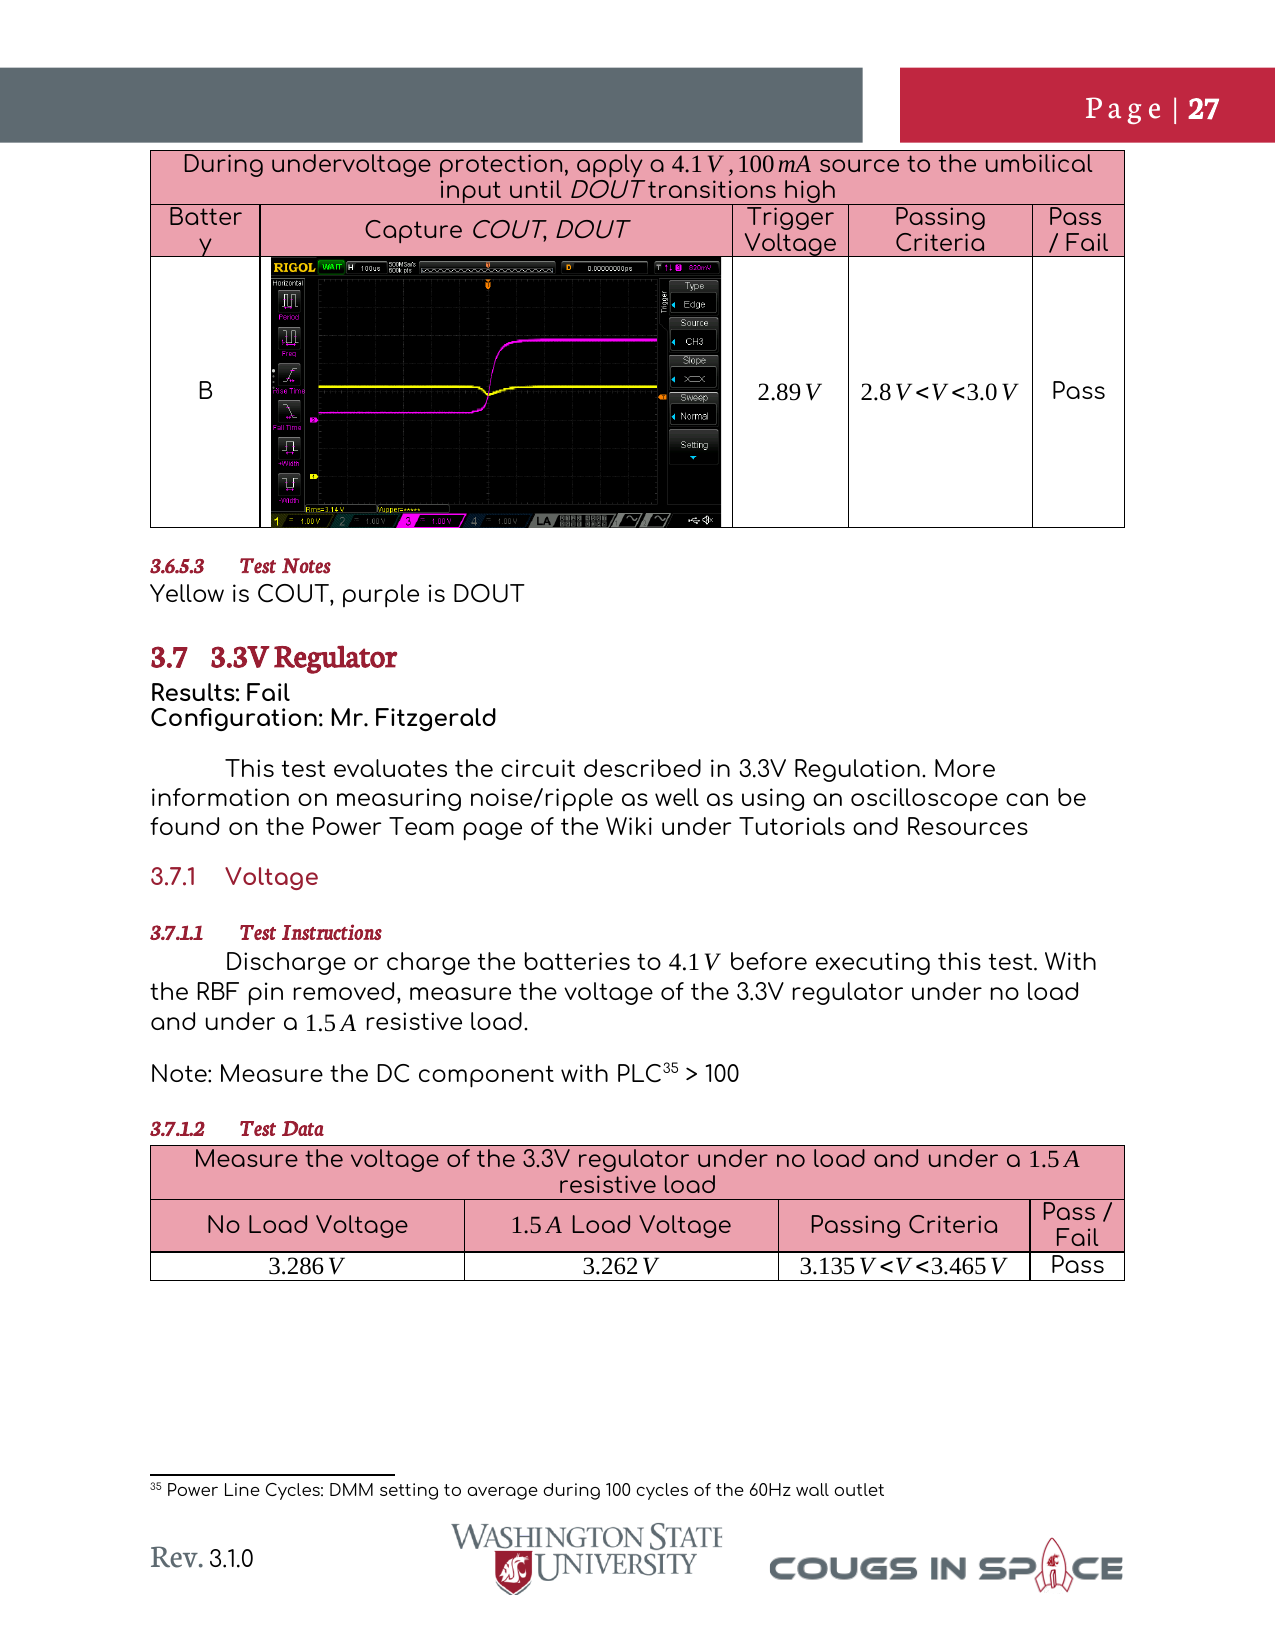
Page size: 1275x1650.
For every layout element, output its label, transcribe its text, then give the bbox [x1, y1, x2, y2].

table_cell Load Voltage [465, 1200, 778, 1251]
text Results: Fail [150, 681, 1125, 706]
table_cell Passing Criteria [849, 205, 1032, 256]
table_cell Trigger Voltage [733, 205, 848, 256]
subtitle Test Data [150, 1112, 1125, 1141]
table_cell [151, 1253, 464, 1280]
subtitle Voltage [150, 866, 1125, 891]
subtitle Test Notes [150, 549, 1125, 578]
table_cell Pass / Fail [1033, 205, 1124, 256]
table_cell Pass [1033, 257, 1124, 527]
picture [450, 1522, 723, 1595]
table_cell [722, 257, 732, 527]
table_cell Capture COUT, DOUT [261, 205, 732, 256]
text Note: Measure the DC component with PLC > 100 [150, 1062, 1125, 1087]
text Yellow is COUT, purple is DOUT [150, 582, 1125, 608]
subtitle 3.3V Regulator [150, 632, 1125, 675]
text Configuration: Mr. Fitzgerald [150, 706, 1125, 732]
table_header Measure the voltage of the 3.3V regulator under no load and under a resistive load [151, 1146, 1124, 1199]
table_cell No Load Voltage [151, 1200, 464, 1251]
text Discharge or charge the batteries to before executing this test. With the RBF pin removed, measure the voltage of the 3.3V regulator under no load and under a resistive load. [150, 949, 1125, 1037]
table_cell Passing Criteria [779, 1200, 1029, 1251]
picture [271, 257, 722, 528]
table_cell [849, 257, 1032, 527]
picture [769, 1537, 1123, 1594]
table_cell [779, 1253, 1029, 1280]
table_cell Battery [151, 205, 259, 256]
table_cell [261, 257, 271, 527]
text This test evaluates the circuit described in 3.3V Regulation. More information on measuring noise/ripple as well as using an oscilloscope can be found on the Power Team page of the Wiki under Tutorials and Resources [150, 757, 1125, 841]
subtitle Test Instructions [150, 916, 1125, 945]
table_header During undervoltage protection, apply a source to the umbilical input until DOUT transitions high [151, 151, 1124, 204]
table_cell Pass [1031, 1253, 1124, 1280]
table_cell [733, 257, 848, 527]
table_cell [465, 1253, 778, 1280]
table_cell Pass / Fail [1031, 1200, 1124, 1251]
table_cell B [151, 257, 259, 527]
